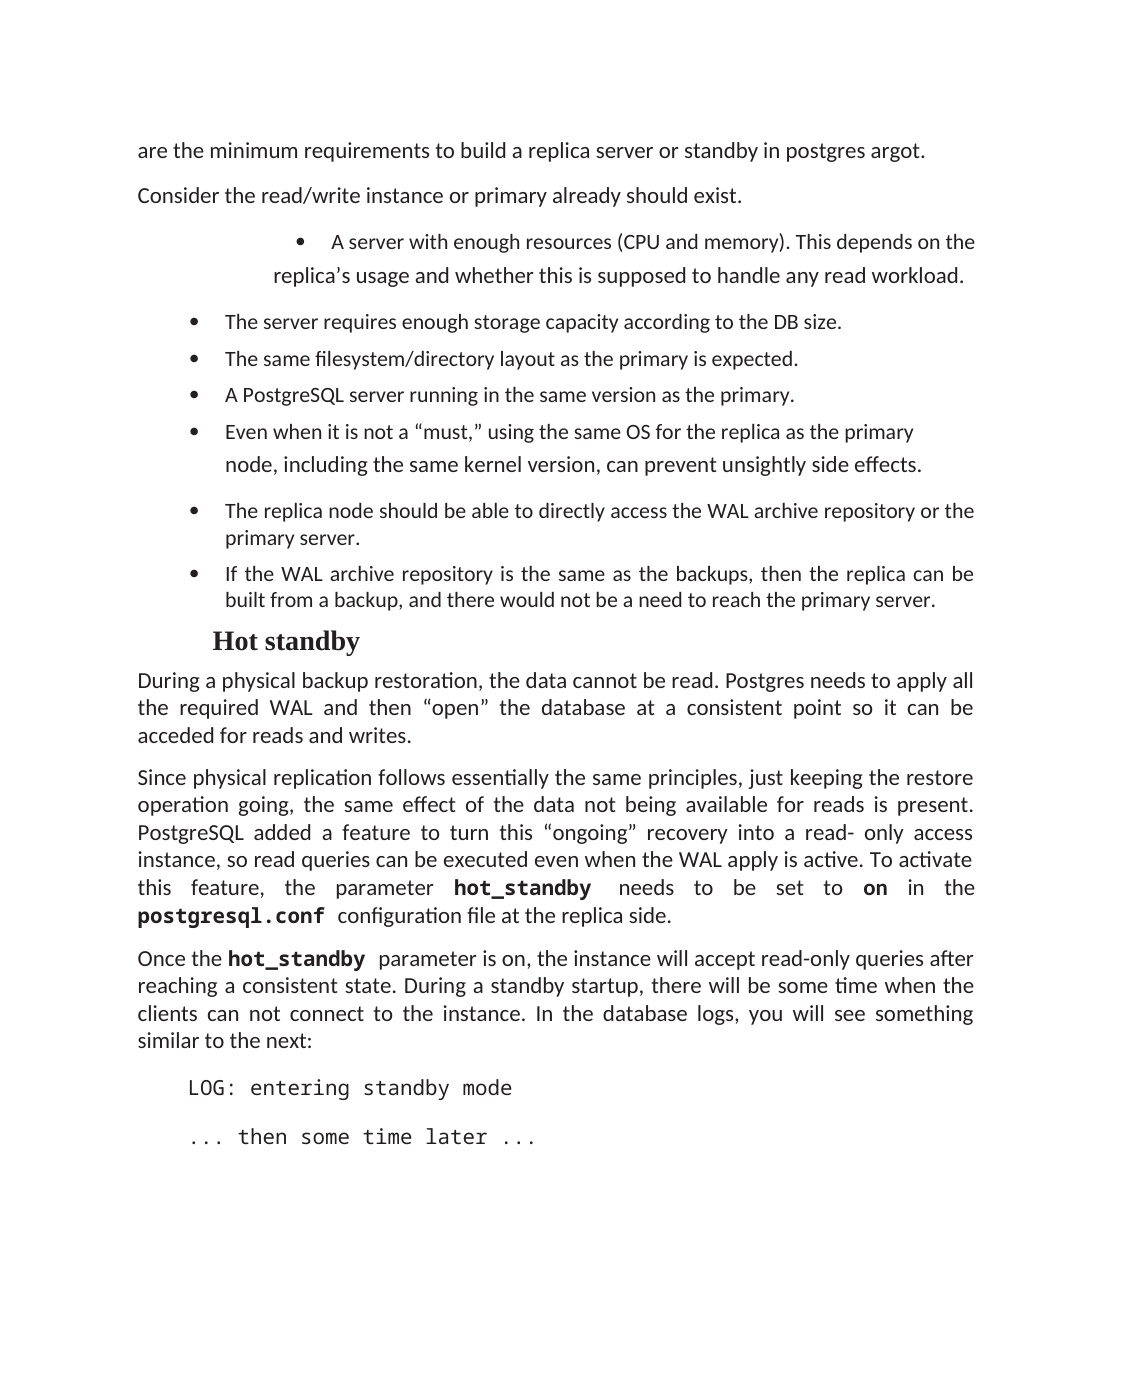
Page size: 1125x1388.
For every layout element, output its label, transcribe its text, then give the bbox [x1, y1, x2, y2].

text Consider the read/write instance or primary already should exist. [137, 181, 987, 209]
list The server requires enough storage capacity according to the DB size. [187, 306, 987, 336]
list The same filesystem/directory layout as the primary is expected. [187, 343, 987, 372]
list A server with enough resources (CPU and memory). This depends on the [137, 226, 975, 256]
text Once the hot_standby parameter is on, the instance will accept read-only queries after reaching a consistent state. During a standby startup, there will be some time when the clients can not connect to the instance. In the database logs, you will see something similar to the next: [137, 944, 975, 1054]
subtitle Hot standby [137, 623, 987, 656]
list The replica node should be able to directly access the WAL archive repository or the primary server. [187, 496, 975, 551]
text replica’s usage and whether this is supposed to handle any read workload. [137, 261, 965, 289]
text During a physical backup restoration, the data cannot be read. Postgres needs to apply all the required WAL and then “open” the database at a consistent point so it can be acceded for reads and writes. [137, 666, 975, 749]
list If the WAL archive repository is the same as the backups, then the replica can be built from a backup, and there would not be a need to reach the primary server. [187, 558, 975, 613]
list A PostgreSQL server running in the same version as the primary. [187, 379, 987, 409]
list Even when it is not a “must,” using the same OS for the replica as the primary [187, 416, 987, 446]
text Since physical replication follows essentially the same principles, just keeping the restore operation going, the same effect of the data not being available for reads is present. PostgreSQL added a feature to turn this “ongoing” recovery into a read- only access instance, so read queries can be executed even when the WAL apply is active. To activate this feature, the parameter hot_standby needs to be set to on in the postgresql.conf configuration file at the replica side. [137, 764, 975, 929]
text ... then some time later ... [187, 1122, 987, 1150]
text are the minimum requirements to build a replica server or standby in postgres argot. [137, 136, 987, 164]
text node, including the same kernel version, can prevent unsightly side effects. [225, 451, 987, 478]
text LOG: entering standby mode [187, 1073, 987, 1101]
